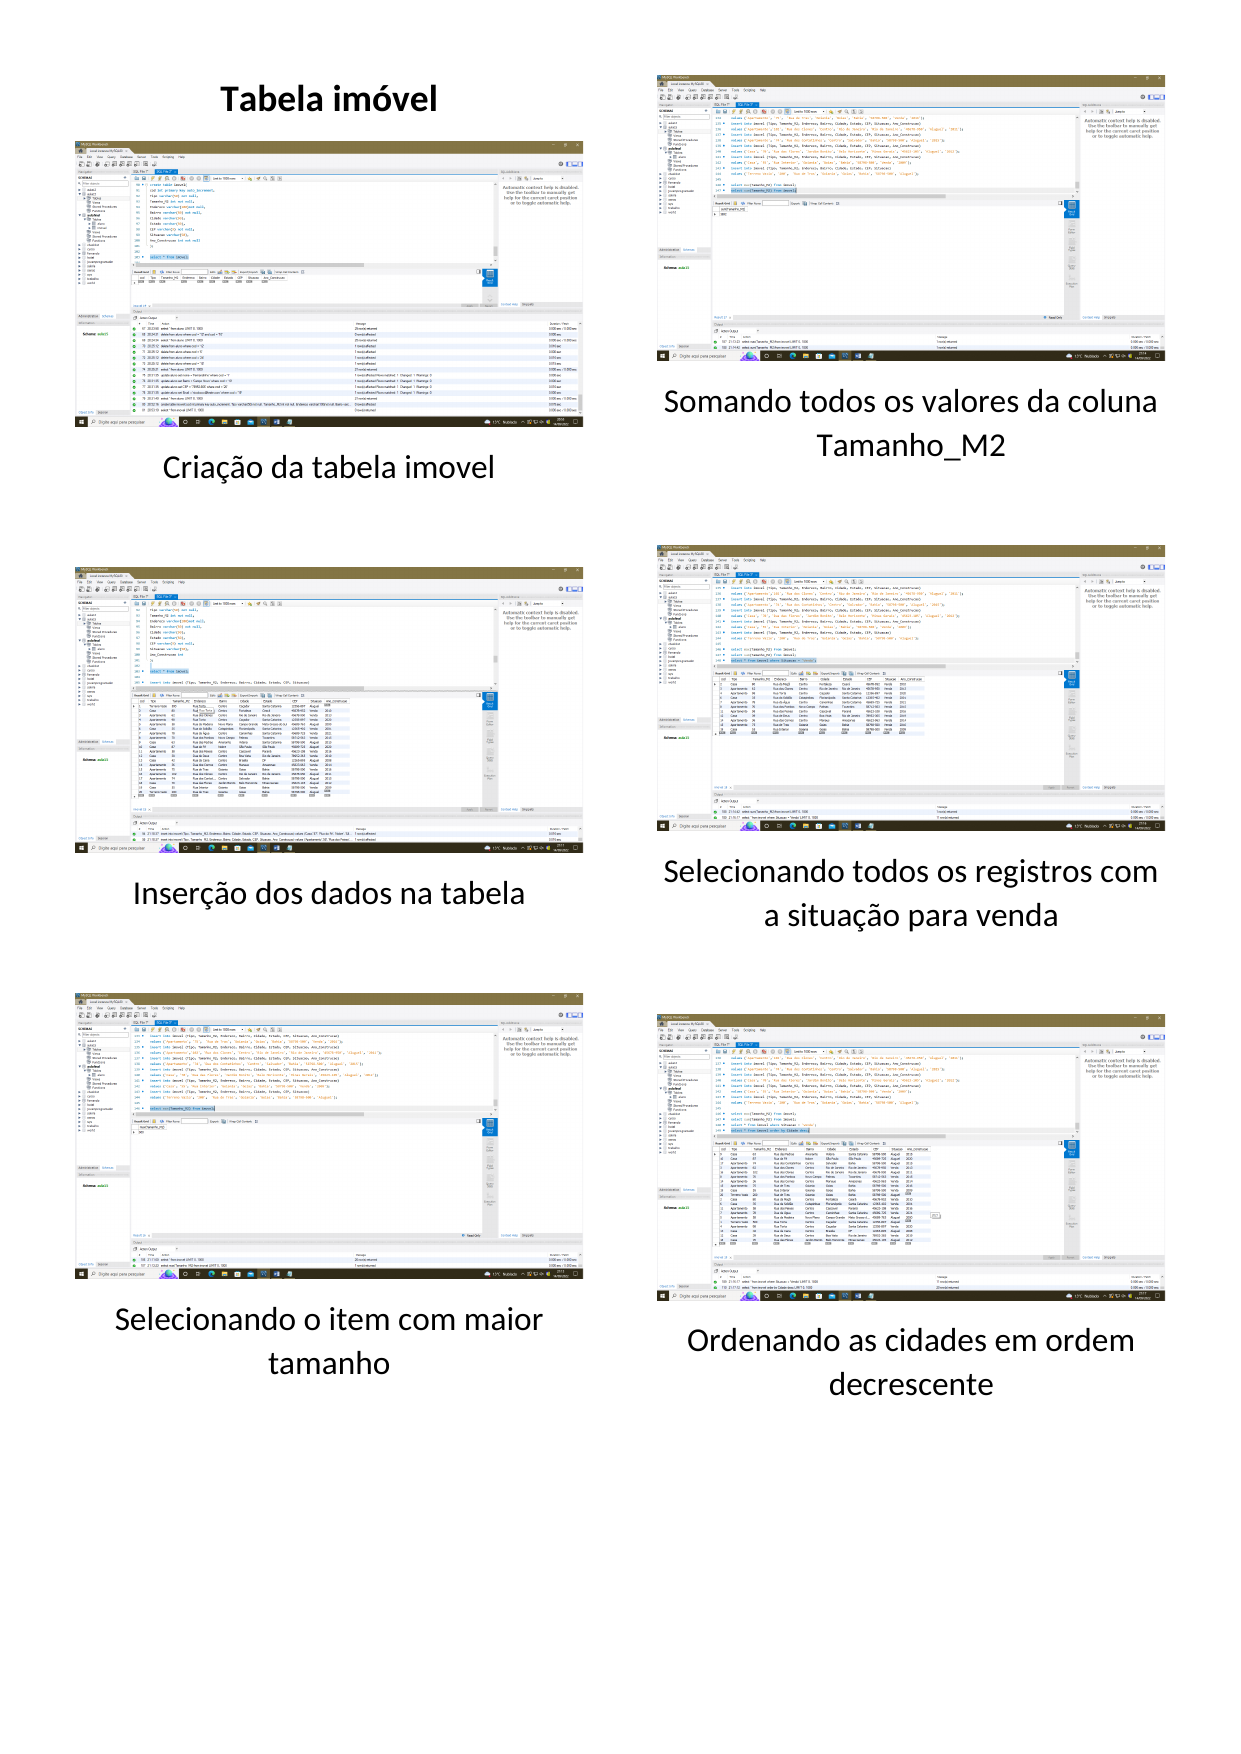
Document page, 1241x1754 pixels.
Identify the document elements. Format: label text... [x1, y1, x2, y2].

text Selecionando todos os registros com a situação para venda [657, 849, 1165, 934]
text Ordenando as cidades em ordem decrescente [657, 1319, 1165, 1404]
picture [657, 75, 1166, 361]
picture [75, 993, 584, 1279]
text Inserção dos dados na tabela [75, 872, 583, 912]
picture [75, 567, 584, 853]
picture [657, 1014, 1166, 1301]
text Tabela imóvel [75, 75, 583, 121]
text Selecionando o item com maior tamanho [75, 1298, 583, 1382]
picture [657, 545, 1166, 831]
text Criação da tabela imovel [75, 446, 583, 487]
picture [75, 141, 584, 427]
text Somando todos os valores da coluna Tamanho_M2 [657, 380, 1165, 464]
